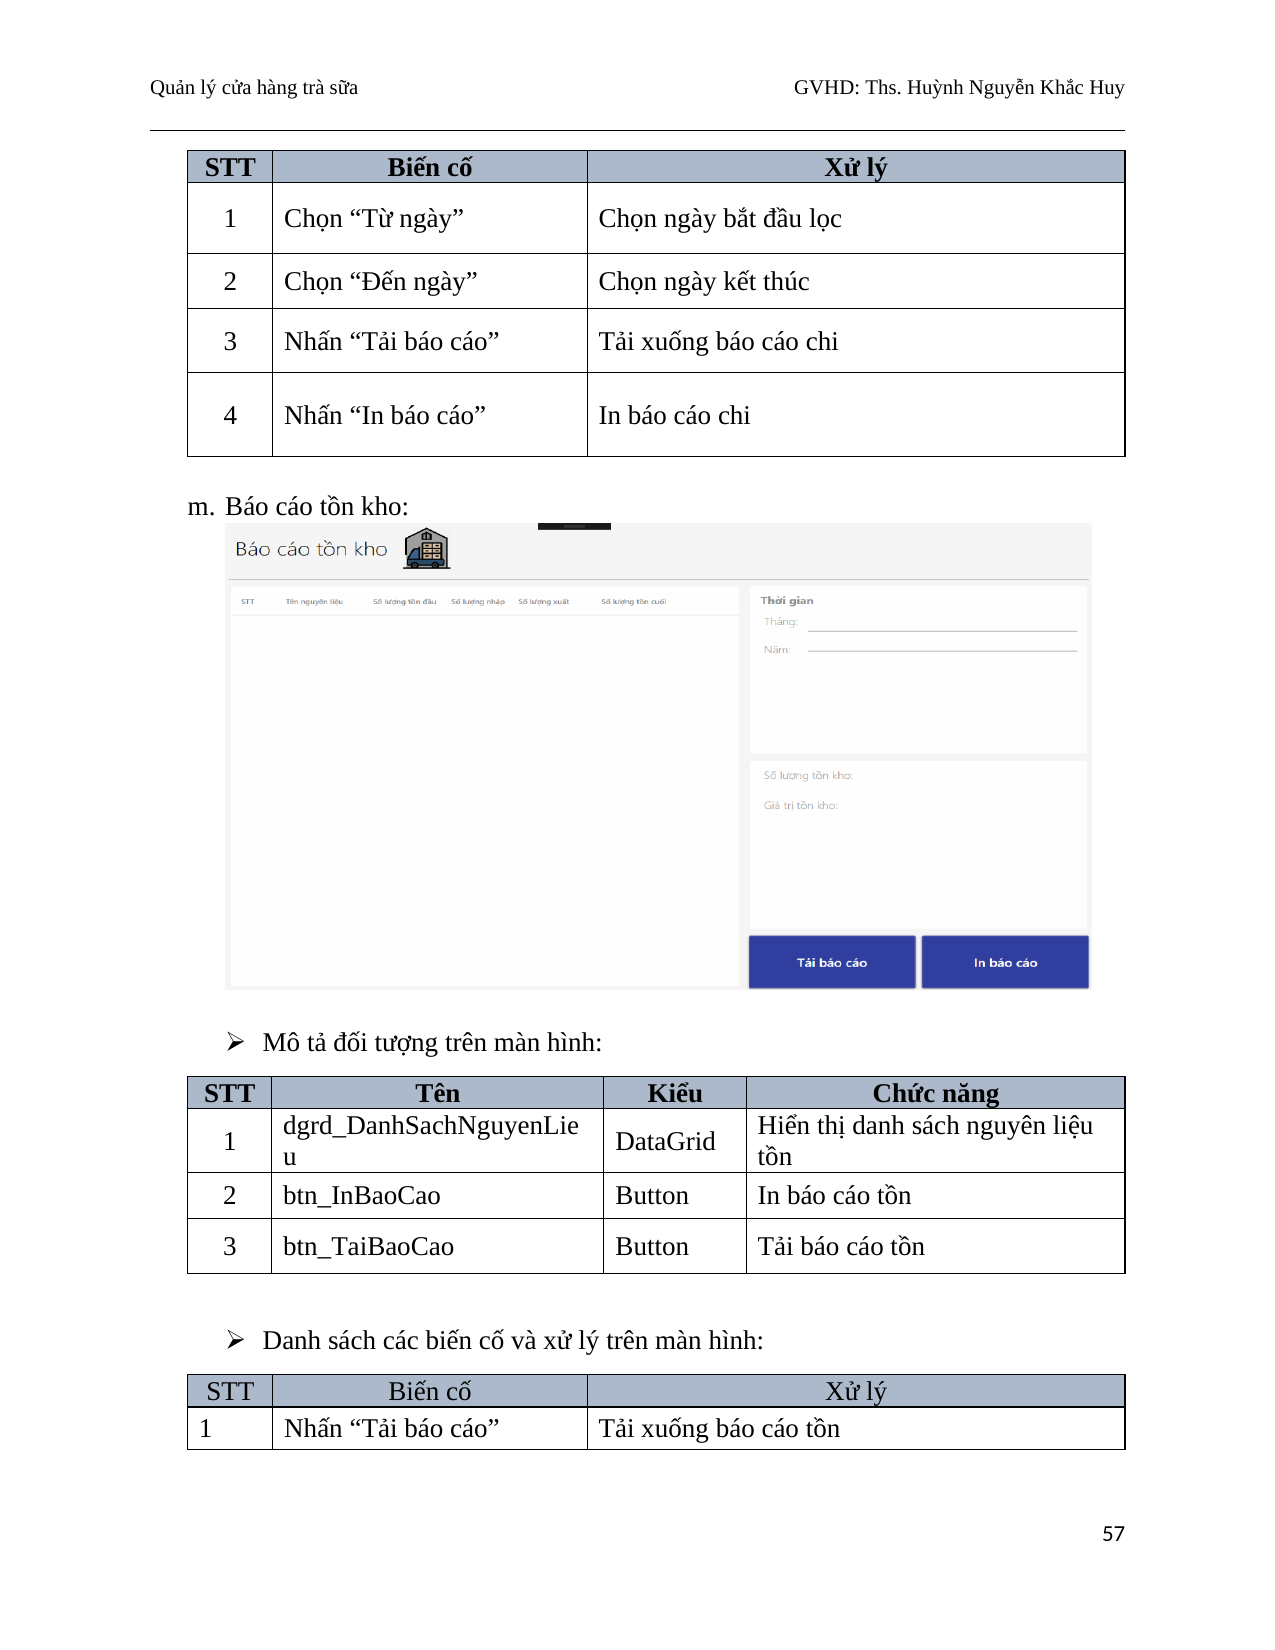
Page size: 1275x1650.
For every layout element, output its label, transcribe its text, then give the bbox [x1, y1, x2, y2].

table_cell 1 [188, 183, 272, 252]
table_cell Tải xuống báo cáo tồn [588, 1408, 1124, 1448]
table_cell 3 [188, 309, 272, 372]
table_cell Chọn “Đến ngày” [273, 254, 587, 308]
table_header STT [188, 1375, 272, 1406]
table_cell DataGrid [604, 1109, 746, 1172]
picture [225, 523, 1092, 990]
table_cell In báo cáo chi [588, 373, 1124, 456]
table_cell dgrd_DanhSachNguyenLieu [272, 1109, 603, 1172]
list Mô tả đối tượng trên màn hình: [225, 1026, 1125, 1057]
table_cell Button [604, 1219, 746, 1273]
table_cell btn_TaiBaoCao [272, 1219, 603, 1273]
table_header STT [188, 1077, 271, 1108]
table_cell Hiển thị danh sách nguyên liệu tồn [747, 1109, 1124, 1172]
list Danh sách các biến cố và xử lý trên màn hình: [225, 1324, 1125, 1355]
table_header Xử lý [588, 1375, 1124, 1406]
list Báo cáo tồn kho: [187, 490, 1125, 521]
table_cell Tải xuống báo cáo chi [588, 309, 1124, 372]
table_cell 1 [188, 1109, 271, 1172]
table_cell Nhấn “Tải báo cáo” [273, 309, 587, 372]
table_header Chức năng [747, 1077, 1124, 1108]
table_header Biến cố [273, 1375, 587, 1406]
table_cell Nhấn “In báo cáo” [273, 373, 587, 456]
table_header STT [188, 151, 272, 182]
table_cell In báo cáo tồn [747, 1173, 1124, 1217]
table_cell 2 [188, 1173, 271, 1217]
table_cell 1 [188, 1408, 272, 1448]
table_cell Chọn ngày bắt đầu lọc [588, 183, 1124, 252]
table_cell 2 [188, 254, 272, 308]
table_cell Nhấn “Tải báo cáo” [273, 1408, 587, 1448]
table_cell Button [604, 1173, 746, 1217]
table_header Kiểu [604, 1077, 746, 1108]
table_cell btn_InBaoCao [272, 1173, 603, 1217]
table_header Biến cố [273, 151, 587, 182]
table_cell Chọn ngày kết thúc [588, 254, 1124, 308]
table_header Tên [272, 1077, 603, 1108]
table_cell Chọn “Từ ngày” [273, 183, 587, 252]
table_cell 3 [188, 1219, 271, 1273]
table_cell Tải báo cáo tồn [747, 1219, 1124, 1273]
table_cell 4 [188, 373, 272, 456]
table_header Xử lý [588, 151, 1124, 182]
